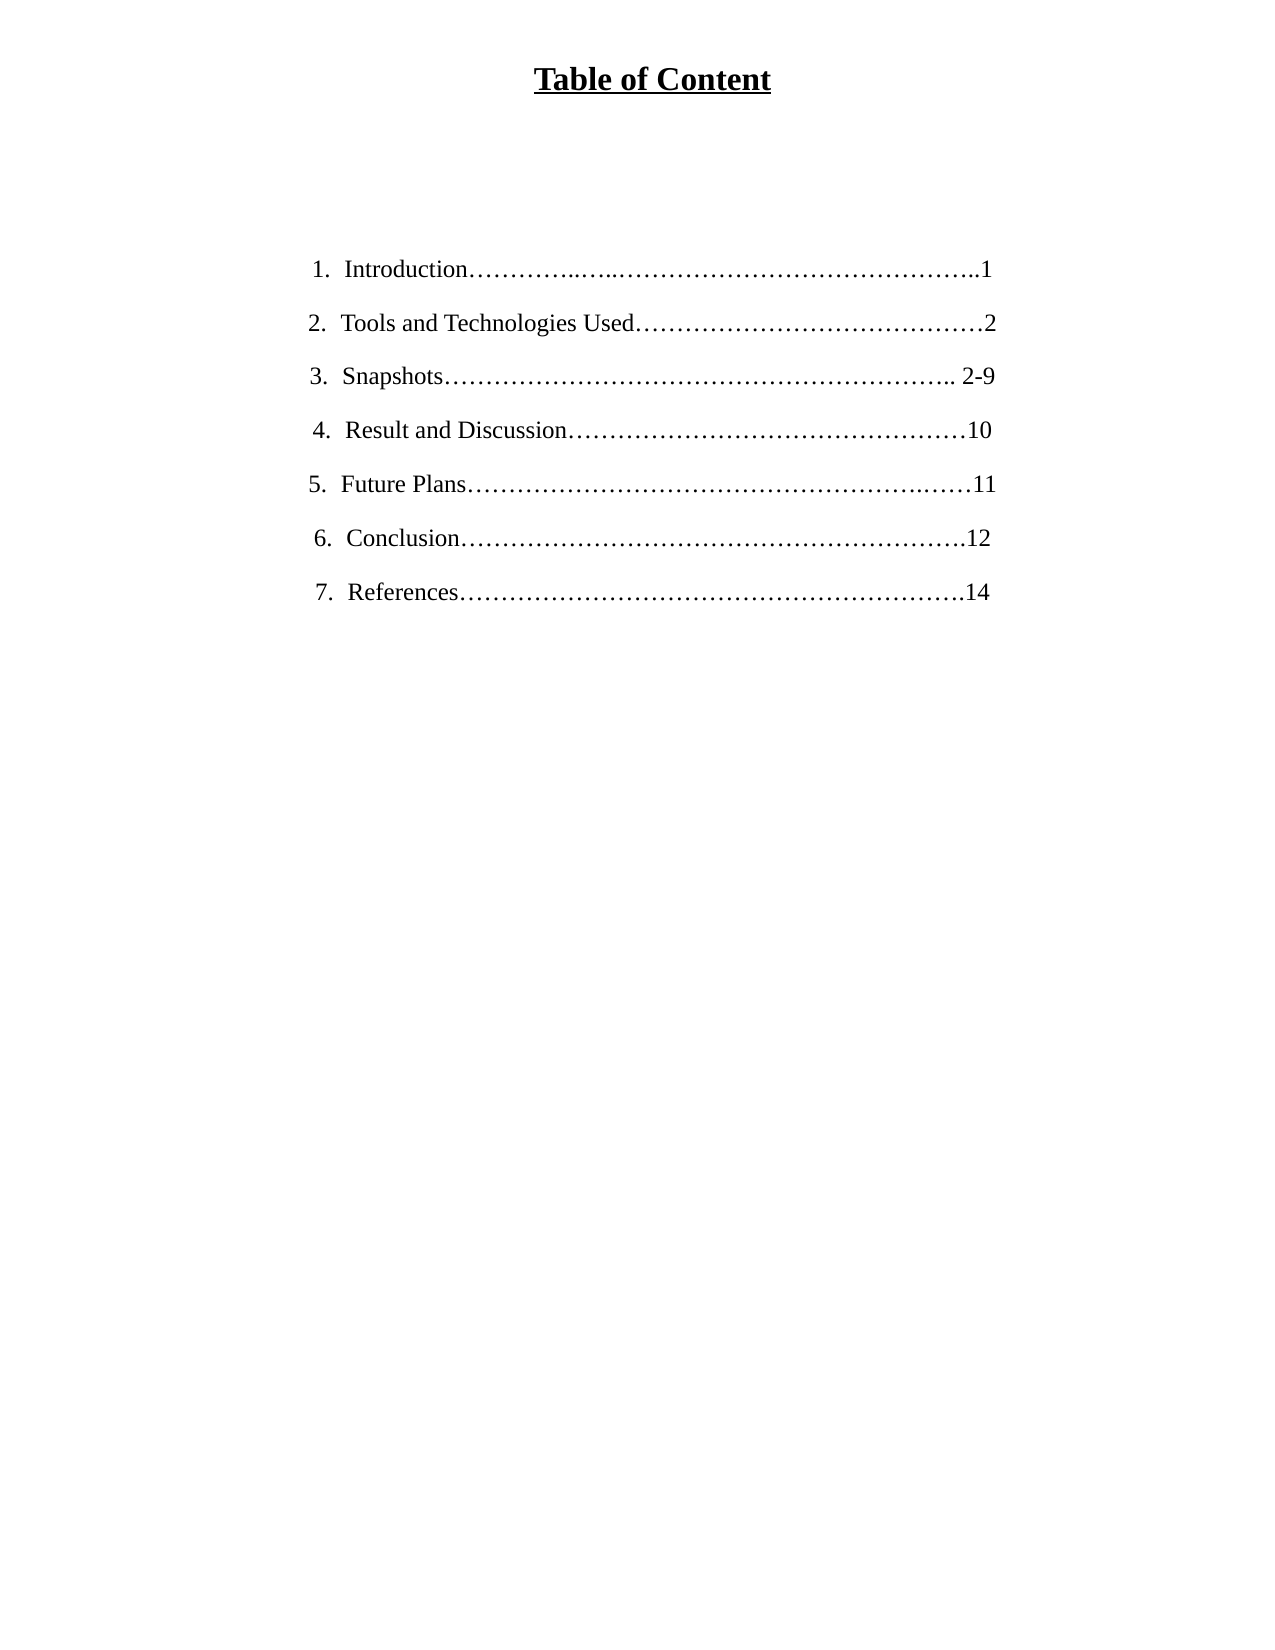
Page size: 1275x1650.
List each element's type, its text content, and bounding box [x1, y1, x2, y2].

list Conclusion…………………………………………………….12 [88, 523, 1216, 552]
list Snapshots…………………………………………………….. 2-9 [88, 361, 1216, 390]
text Table of Content [88, 59, 1216, 97]
list Tools and Technologies Used……………………………………2 [88, 308, 1216, 336]
list Future Plans……………………………………………….……11 [88, 469, 1216, 498]
list Result and Discussion…………………………………………10 [88, 415, 1216, 444]
list References…………………………………………………….14 [88, 577, 1216, 606]
list Introduction…………..…..……………………………………..1 [88, 254, 1216, 282]
